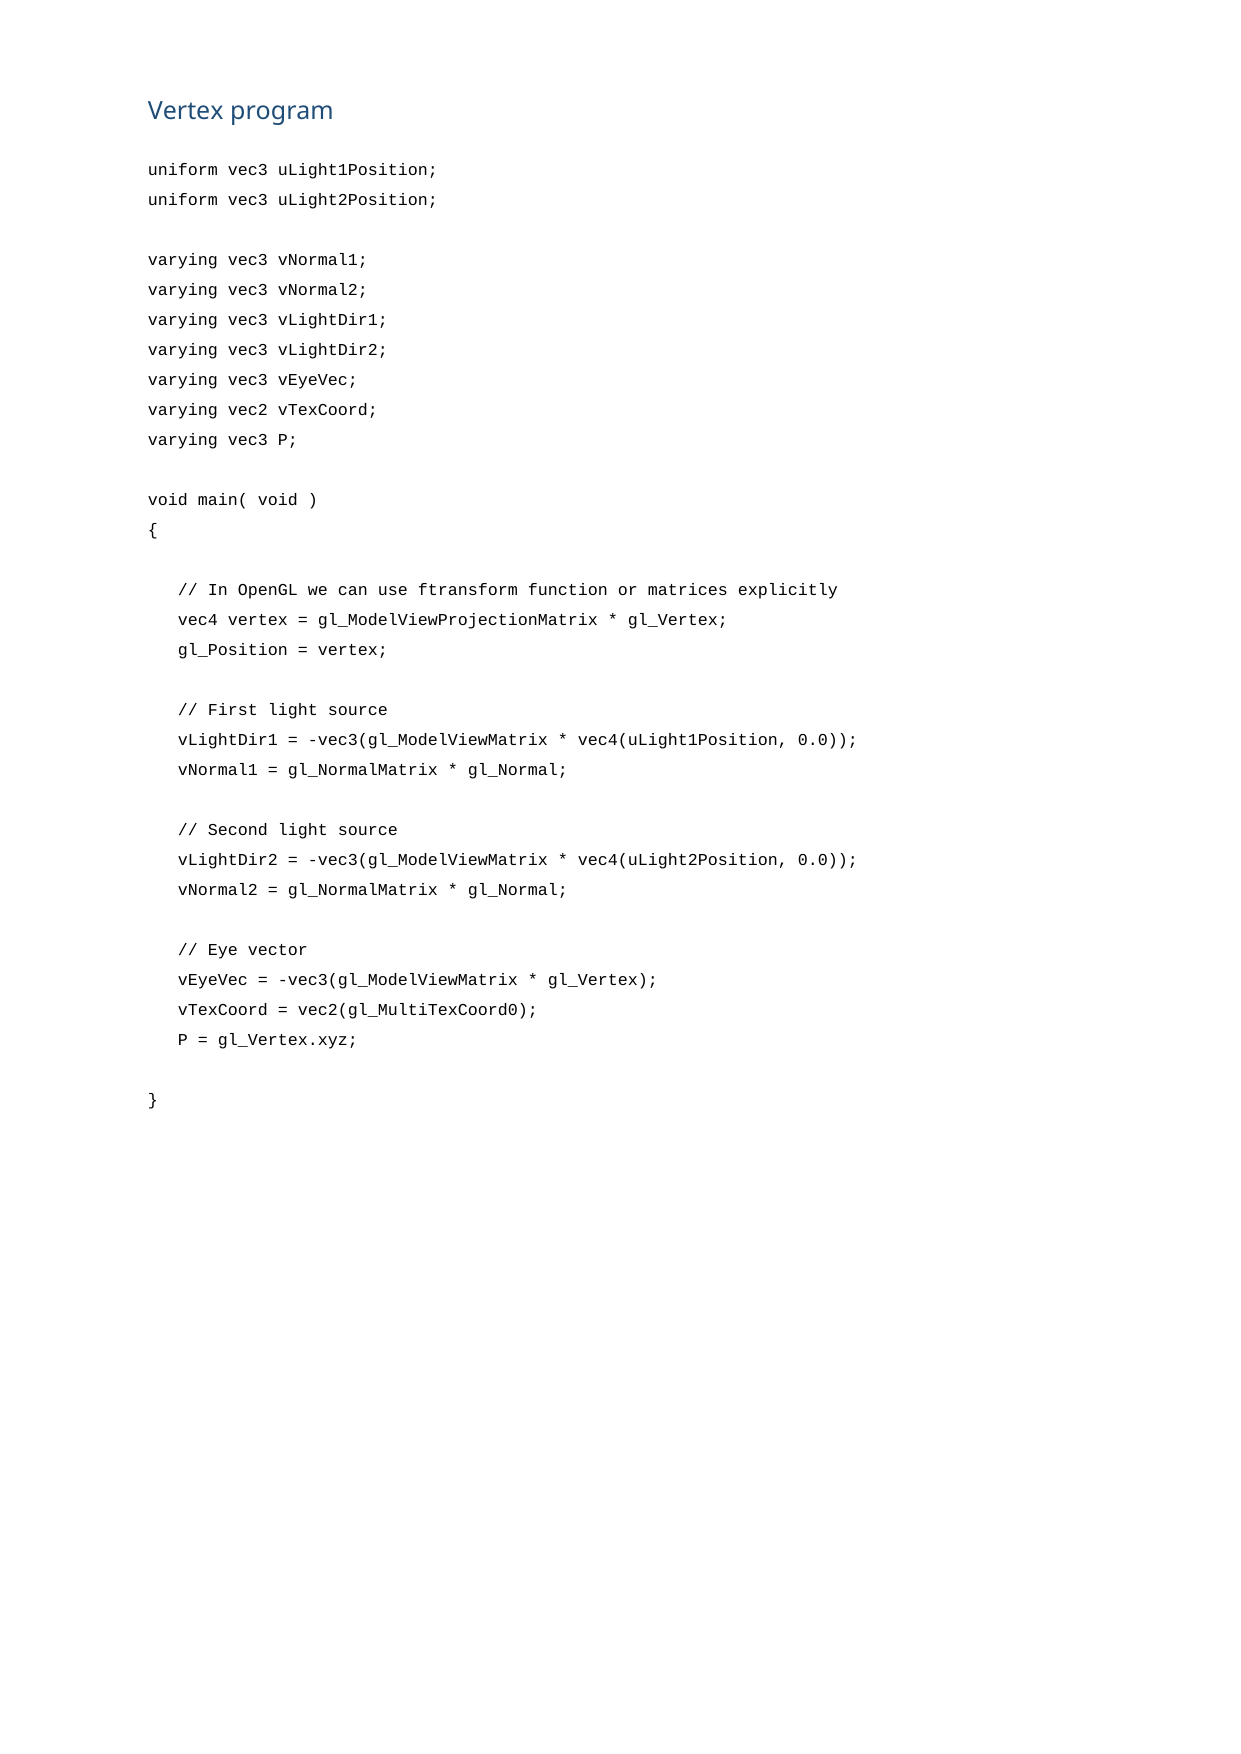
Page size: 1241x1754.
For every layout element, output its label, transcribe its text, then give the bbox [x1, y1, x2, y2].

text varying vec3 vNormal2; [148, 282, 1092, 301]
text vNormal1 = gl_NormalMatrix * gl_Normal; [148, 762, 1092, 781]
text P = gl_Vertex.xyz; [148, 1032, 1092, 1051]
text varying vec3 vNormal1; [148, 252, 1092, 271]
text vLightDir2 = -vec3(gl_ModelViewMatrix * vec4(uLight2Position, 0.0)); [148, 852, 1092, 871]
text { [148, 522, 1092, 541]
text vec4 vertex = gl_ModelViewProjectionMatrix * gl_Vertex; [148, 612, 1092, 631]
text uniform vec3 uLight2Position; [148, 192, 1092, 211]
text vNormal2 = gl_NormalMatrix * gl_Normal; [148, 882, 1092, 901]
text gl_Position = vertex; [148, 642, 1092, 661]
text varying vec3 P; [148, 432, 1092, 451]
text varying vec2 vTexCoord; [148, 402, 1092, 421]
text varying vec3 vEyeVec; [148, 372, 1092, 391]
text vLightDir1 = -vec3(gl_ModelViewMatrix * vec4(uLight1Position, 0.0)); [148, 732, 1092, 751]
text void main( void ) [148, 492, 1092, 511]
text // Second light source [148, 822, 1092, 841]
text vTexCoord = vec2(gl_MultiTexCoord0); [148, 1002, 1092, 1021]
text varying vec3 vLightDir2; [148, 342, 1092, 361]
text // First light source [148, 702, 1092, 721]
subtitle Vertex program [148, 93, 1092, 127]
text uniform vec3 uLight1Position; [148, 162, 1092, 181]
text vEyeVec = -vec3(gl_ModelViewMatrix * gl_Vertex); [148, 972, 1092, 991]
text } [148, 1092, 1092, 1111]
text // Eye vector [148, 942, 1092, 961]
text varying vec3 vLightDir1; [148, 312, 1092, 331]
text // In OpenGL we can use ftransform function or matrices explicitly [148, 582, 1092, 601]
